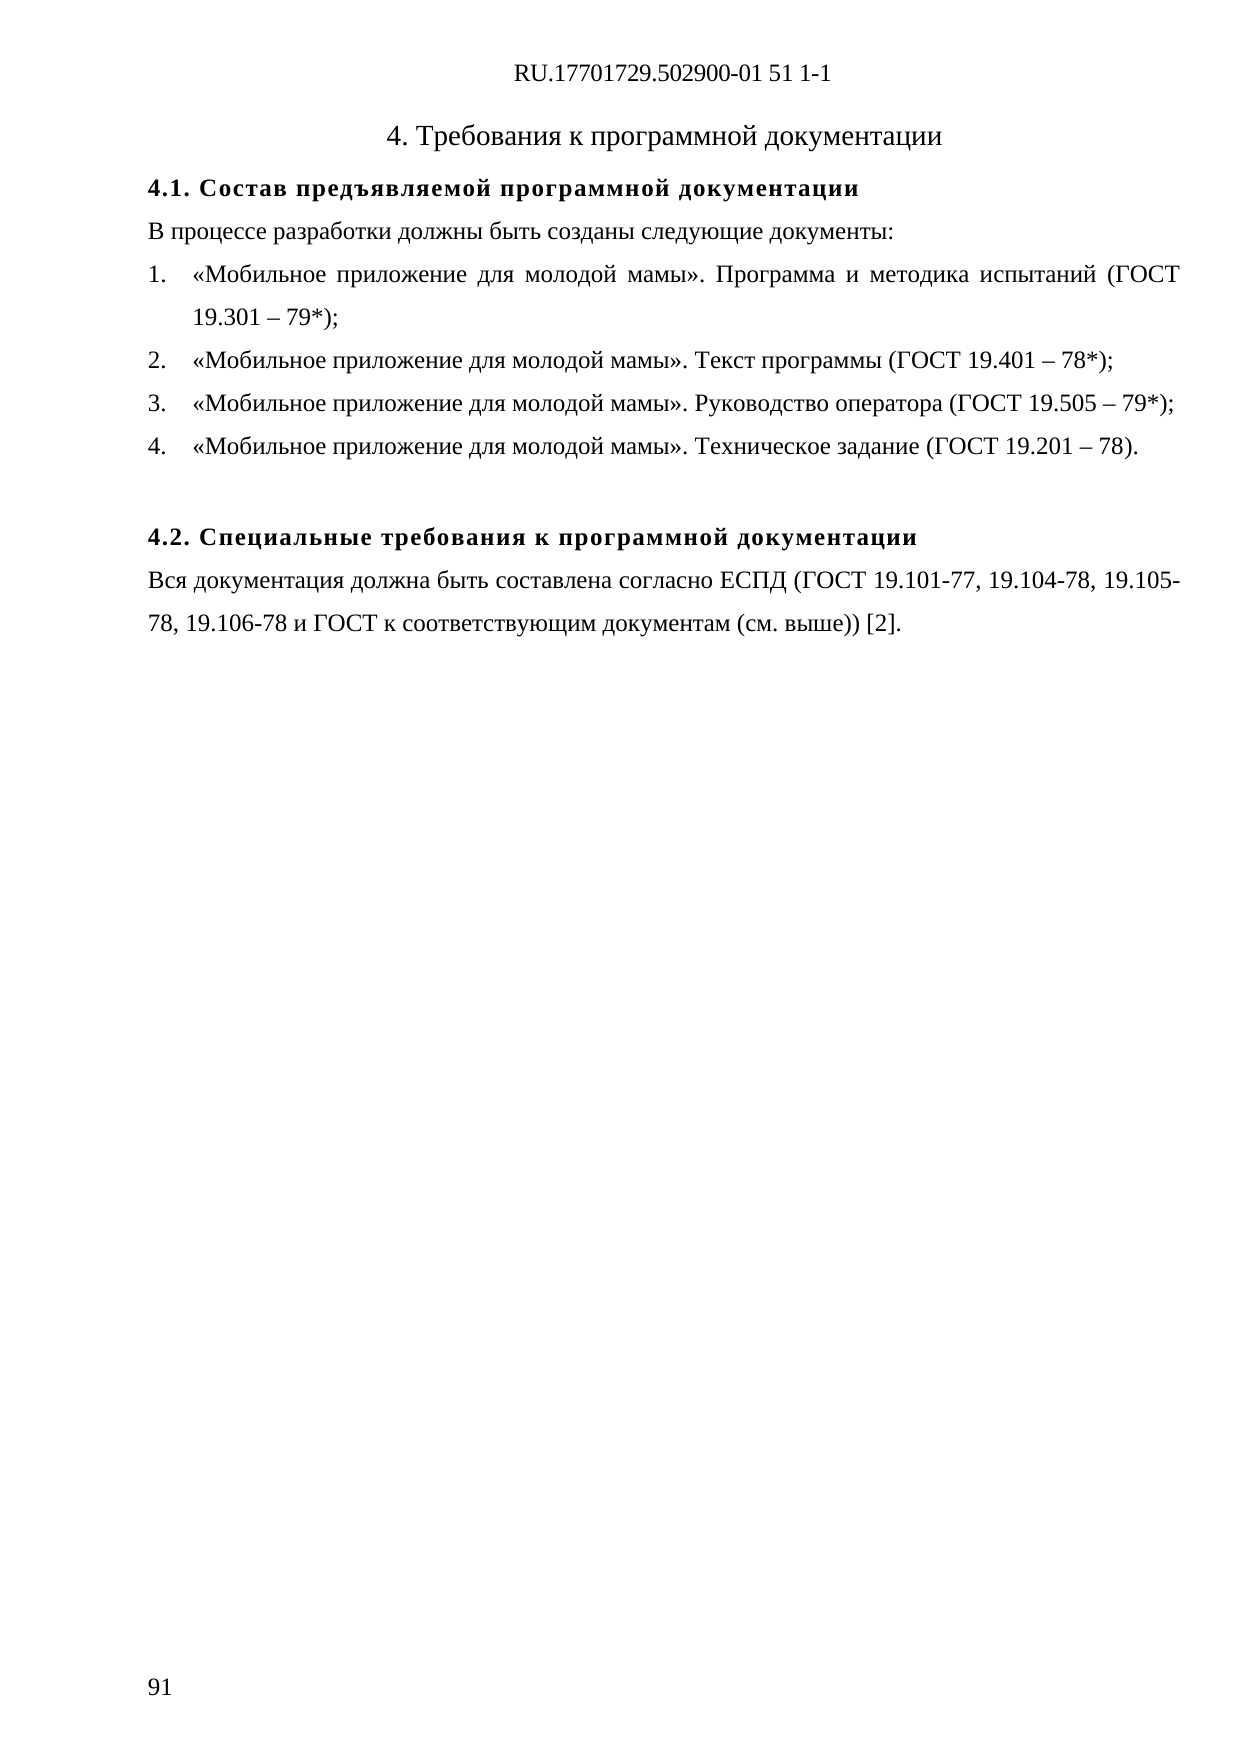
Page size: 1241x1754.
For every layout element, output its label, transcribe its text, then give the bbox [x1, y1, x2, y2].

subtitle 4.1. Состав предъявляемой программной документации [148, 173, 1181, 201]
list «Мобильное приложение для молодой мамы». Руководство оператора (ГОСТ 19.505 – 79*); [148, 388, 1181, 417]
list «Мобильное приложение для молодой мамы». Программа и методика испытаний (ГОСТ 19.301 – 79*); [148, 259, 1181, 331]
text Вся документация должна быть составлена согласно ЕСПД (ГОСТ 19.101-77, 19.104-78, 19.105-78, 19.106-78 и ГОСТ к соответствующим документам (см. выше)) [2]. [148, 565, 1181, 637]
list «Мобильное приложение для молодой мамы». Текст программы (ГОСТ 19.401 – 78*); [148, 345, 1181, 374]
list «Мобильное приложение для молодой мамы». Техническое задание (ГОСТ 19.201 – 78). [148, 431, 1181, 460]
subtitle 4.2. Специальные требования к программной документации [148, 522, 1181, 551]
text В процессе разработки должны быть созданы следующие документы: [148, 216, 1181, 244]
subtitle 4. Требования к программной документации [148, 118, 1181, 152]
